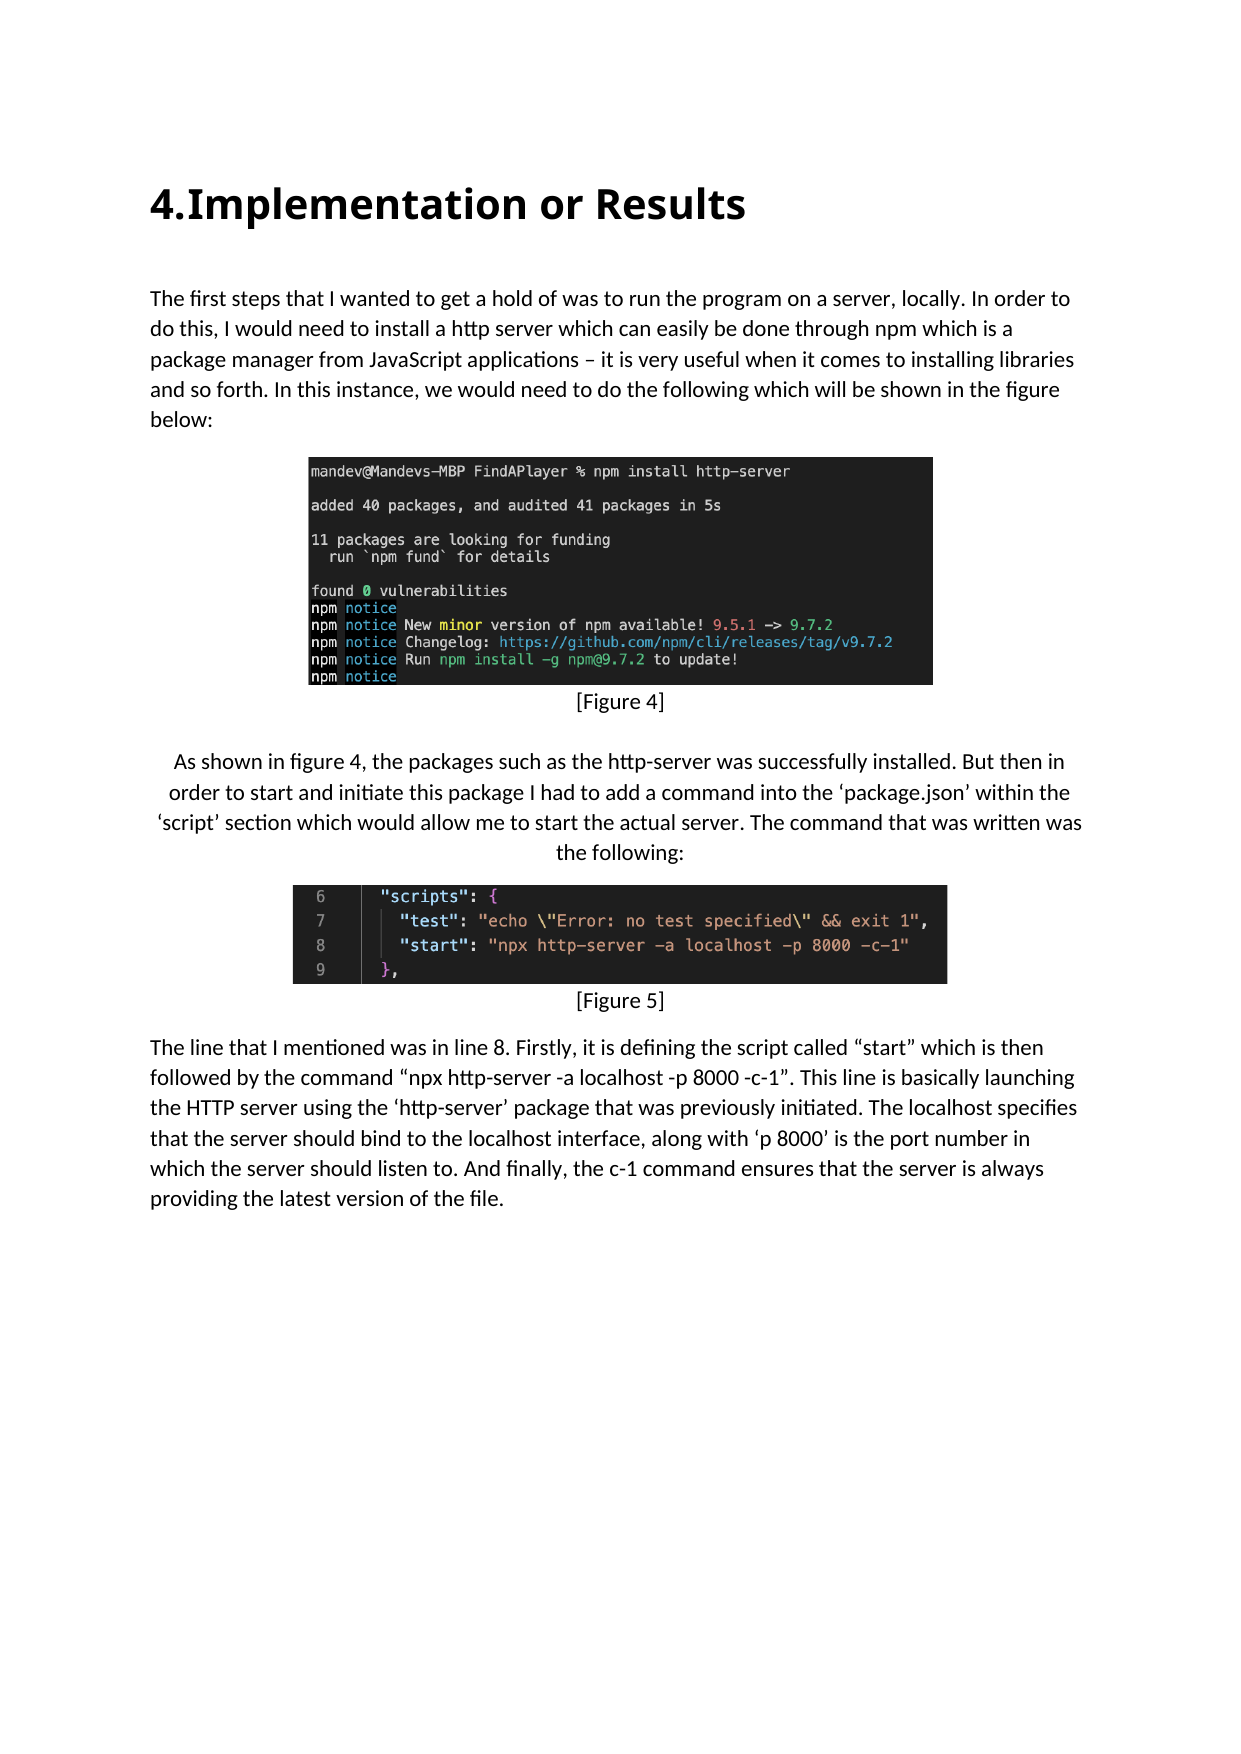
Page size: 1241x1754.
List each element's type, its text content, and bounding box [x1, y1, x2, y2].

text The first steps that I wanted to get a hold of was to run the program on a server, locally. In order to do this, I would need to install a http server which can easily be done through npm which is a package manager from JavaScript applications – it is very useful when it comes to installing libraries and so forth. In this instance, we would need to do the following which will be shown in the figure below: [150, 284, 1090, 433]
text The line that I mentioned was in line 8. Firstly, it is defining the script called “start” which is then followed by the command “npx http-server -a localhost -p 8000 -c-1”. This line is basically launching the HTTP server using the ‘http-server’ package that was previously initiated. The localhost specifies that the server should bind to the localhost interface, along with ‘p 8000’ is the port number in which the server should listen to. And finally, the c-1 command ensures that the server is always providing the latest version of the file. [150, 1033, 1090, 1212]
subtitle Implementation or Results [150, 175, 1090, 281]
picture [305, 452, 936, 685]
picture [292, 885, 948, 984]
